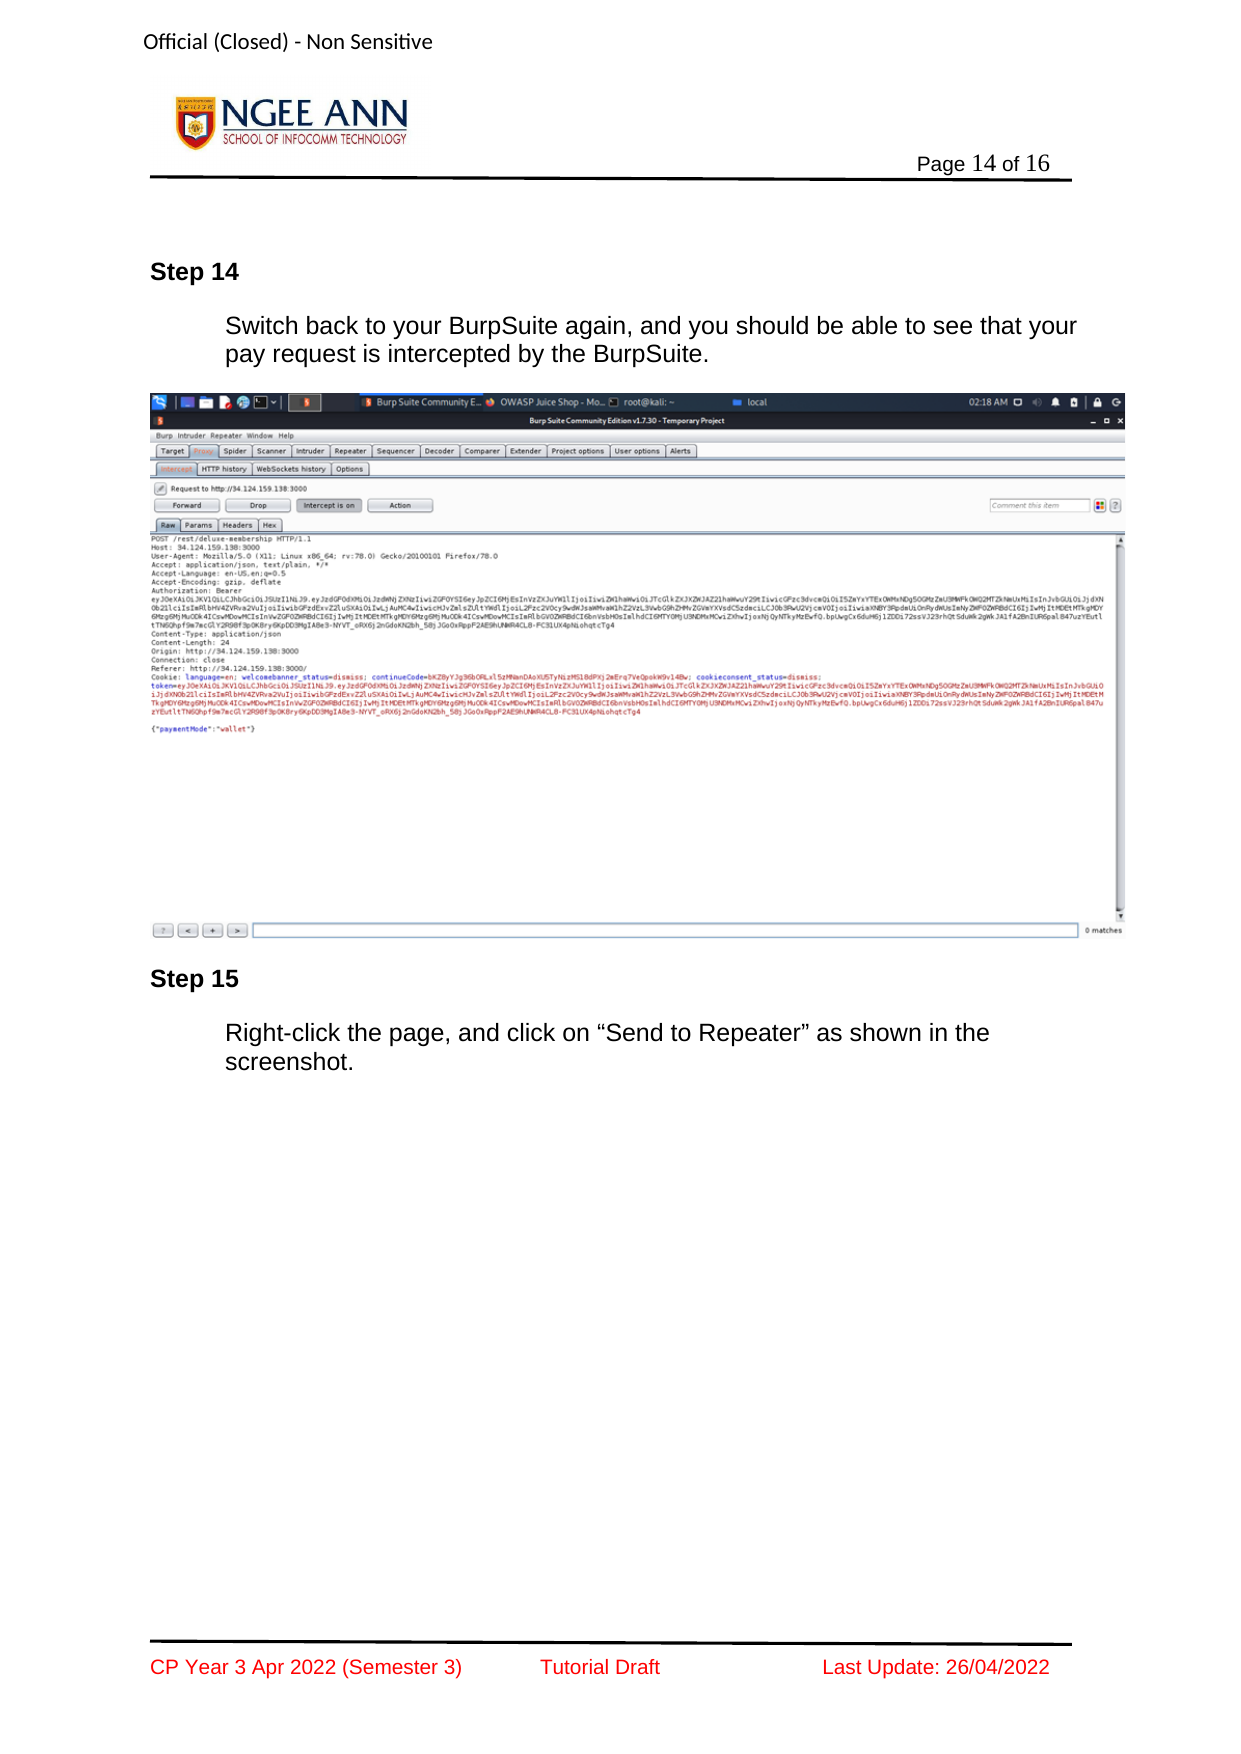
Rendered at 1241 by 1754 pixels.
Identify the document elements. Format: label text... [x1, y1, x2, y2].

text Step 14 [150, 257, 1090, 286]
picture [150, 393, 1125, 939]
text Right-click the page, and click on “Send to Repeater” as shown in the screenshot. [150, 1018, 1090, 1075]
text Step 15 [150, 964, 1090, 993]
picture [150, 75, 432, 172]
text Switch back to your BurpSuite again, and you should be able to see that your pay request is intercepted by the BurpSuite. [225, 311, 1090, 368]
